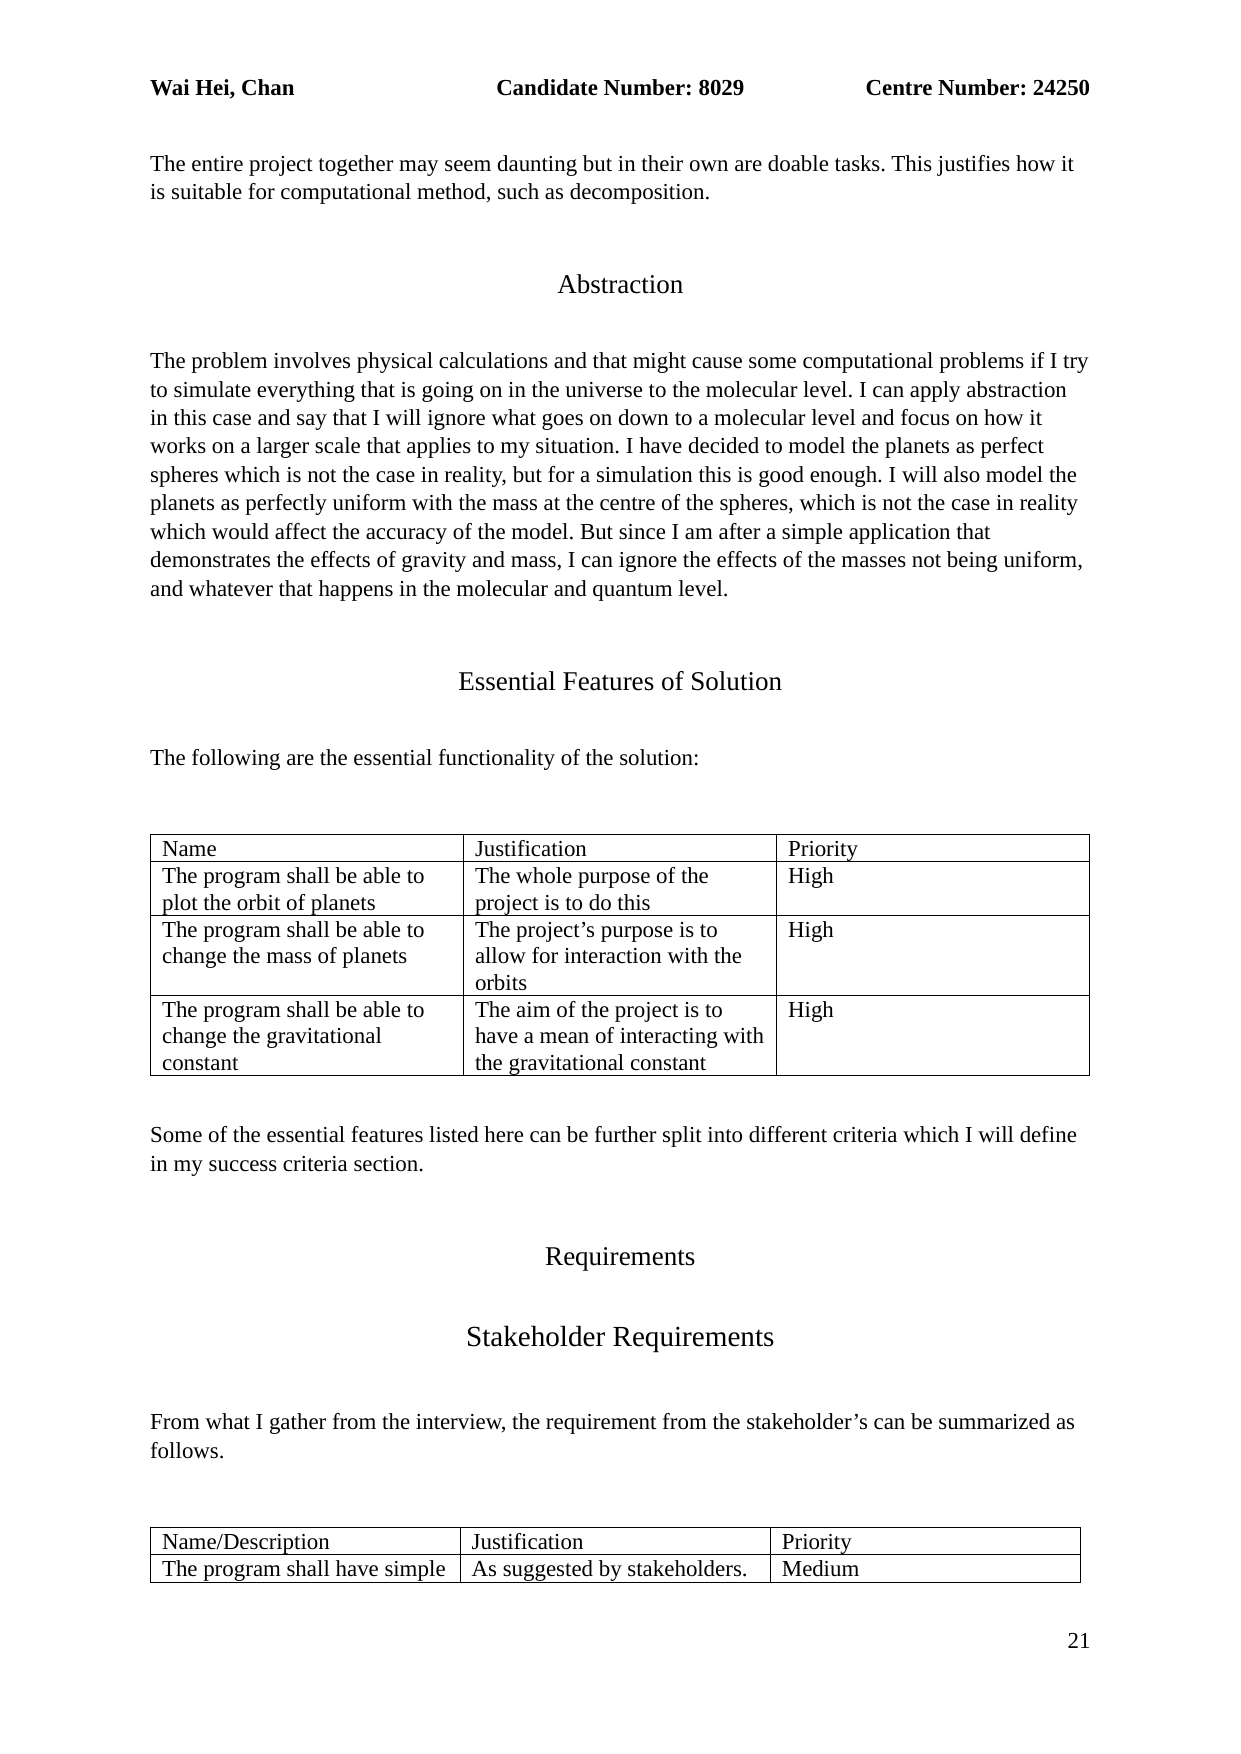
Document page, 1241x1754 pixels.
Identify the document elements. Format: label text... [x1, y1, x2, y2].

subtitle Abstraction [150, 269, 1090, 300]
text Some of the essential features listed here can be further split into different criteria which I will define in my success criteria section. [150, 1121, 1090, 1176]
text The entire project together may seem daunting but in their own are doable tasks. This justifies how it is suitable for computational method, such as decomposition. [150, 150, 1090, 205]
table_cell High [777, 862, 1089, 915]
subtitle Stakeholder Requirements [150, 1319, 1090, 1352]
table_cell The aim of the project is to have a mean of interacting with the gravitational constant [464, 996, 776, 1075]
table_header Justification [464, 835, 776, 861]
table_cell The program shall be able to change the mass of planets [151, 916, 463, 995]
table_cell High [777, 996, 1089, 1075]
table_header Name [151, 835, 463, 861]
text The problem involves physical calculations and that might cause some computational problems if I try to simulate everything that is going on in the universe to the molecular level. I can apply abstraction in this case and say that I will ignore what goes on down to a molecular level and focus on how it works on a larger scale that applies to my situation. I have decided to model the planets as perfect spheres which is not the case in reality, but for a simulation this is good enough. I will also model the planets as perfectly uniform with the mass at the centre of the spheres, which is not the case in reality which would affect the accuracy of the model. But since I am after a simple application that demonstrates the effects of gravity and mass, I can ignore the effects of the masses not being uniform, and whatever that happens in the molecular and quantum level. [150, 347, 1090, 601]
table_cell High [777, 916, 1089, 995]
table_cell The program shall be able to change the gravitational constant [151, 996, 463, 1075]
table_header Name/Description [151, 1528, 460, 1554]
table_cell The whole purpose of the project is to do this [464, 862, 776, 915]
text The following are the essential functionality of the solution: [150, 744, 1090, 770]
table_header Priority [777, 835, 1089, 861]
subtitle Requirements [150, 1240, 1090, 1271]
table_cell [461, 1555, 770, 1582]
table_header Justification [461, 1528, 770, 1554]
table_cell The program shall be able to plot the orbit of planets [151, 862, 463, 915]
table_cell Medium [771, 1555, 1080, 1582]
table_cell The project’s purpose is to allow for interaction with the orbits [464, 916, 776, 995]
text From what I gather from the interview, the requirement from the stakeholder’s can be summarized as follows. [150, 1408, 1090, 1463]
table_header Priority [771, 1528, 1080, 1554]
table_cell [151, 1555, 460, 1582]
subtitle Essential Features of Solution [150, 665, 1090, 696]
